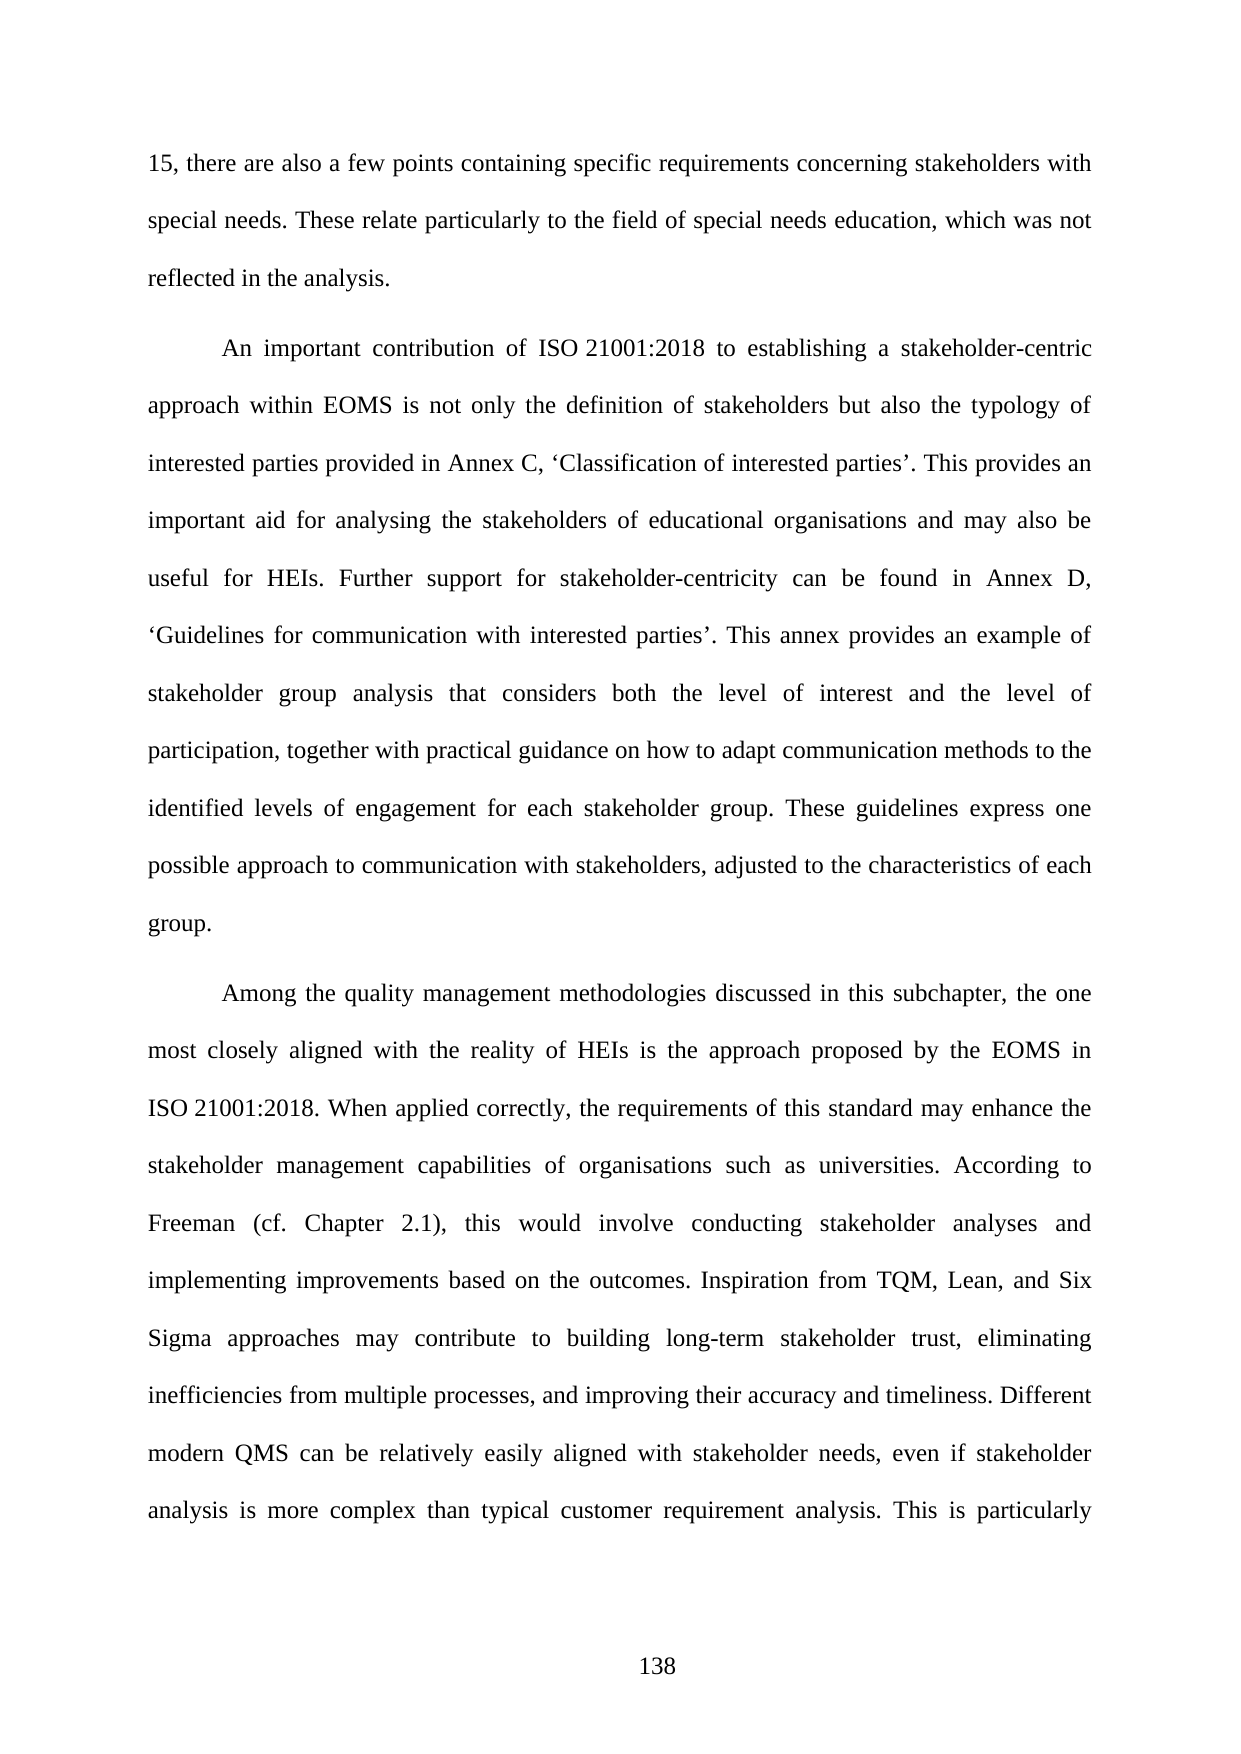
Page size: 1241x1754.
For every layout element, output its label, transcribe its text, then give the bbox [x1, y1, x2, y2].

text An important contribution of ISO 21001:2018 to establishing a stakeholder-centric approach within EOMS is not only the definition of stakeholders but also the typology of interested parties provided in Annex C, ‘Classification of interested parties’. This provides an important aid for analysing the stakeholders of educational organisations and may also be useful for HEIs. Further support for stakeholder-centricity can be found in Annex D, ‘Guidelines for communication with interested parties’. This annex provides an example of stakeholder group analysis that considers both the level of interest and the level of participation, together with practical guidance on how to adapt communication methods to the identified levels of engagement for each stakeholder group. These guidelines express one possible approach to communication with stakeholders, adjusted to the characteristics of each group. [148, 333, 1093, 936]
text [148, 978, 1093, 1524]
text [148, 148, 1093, 291]
